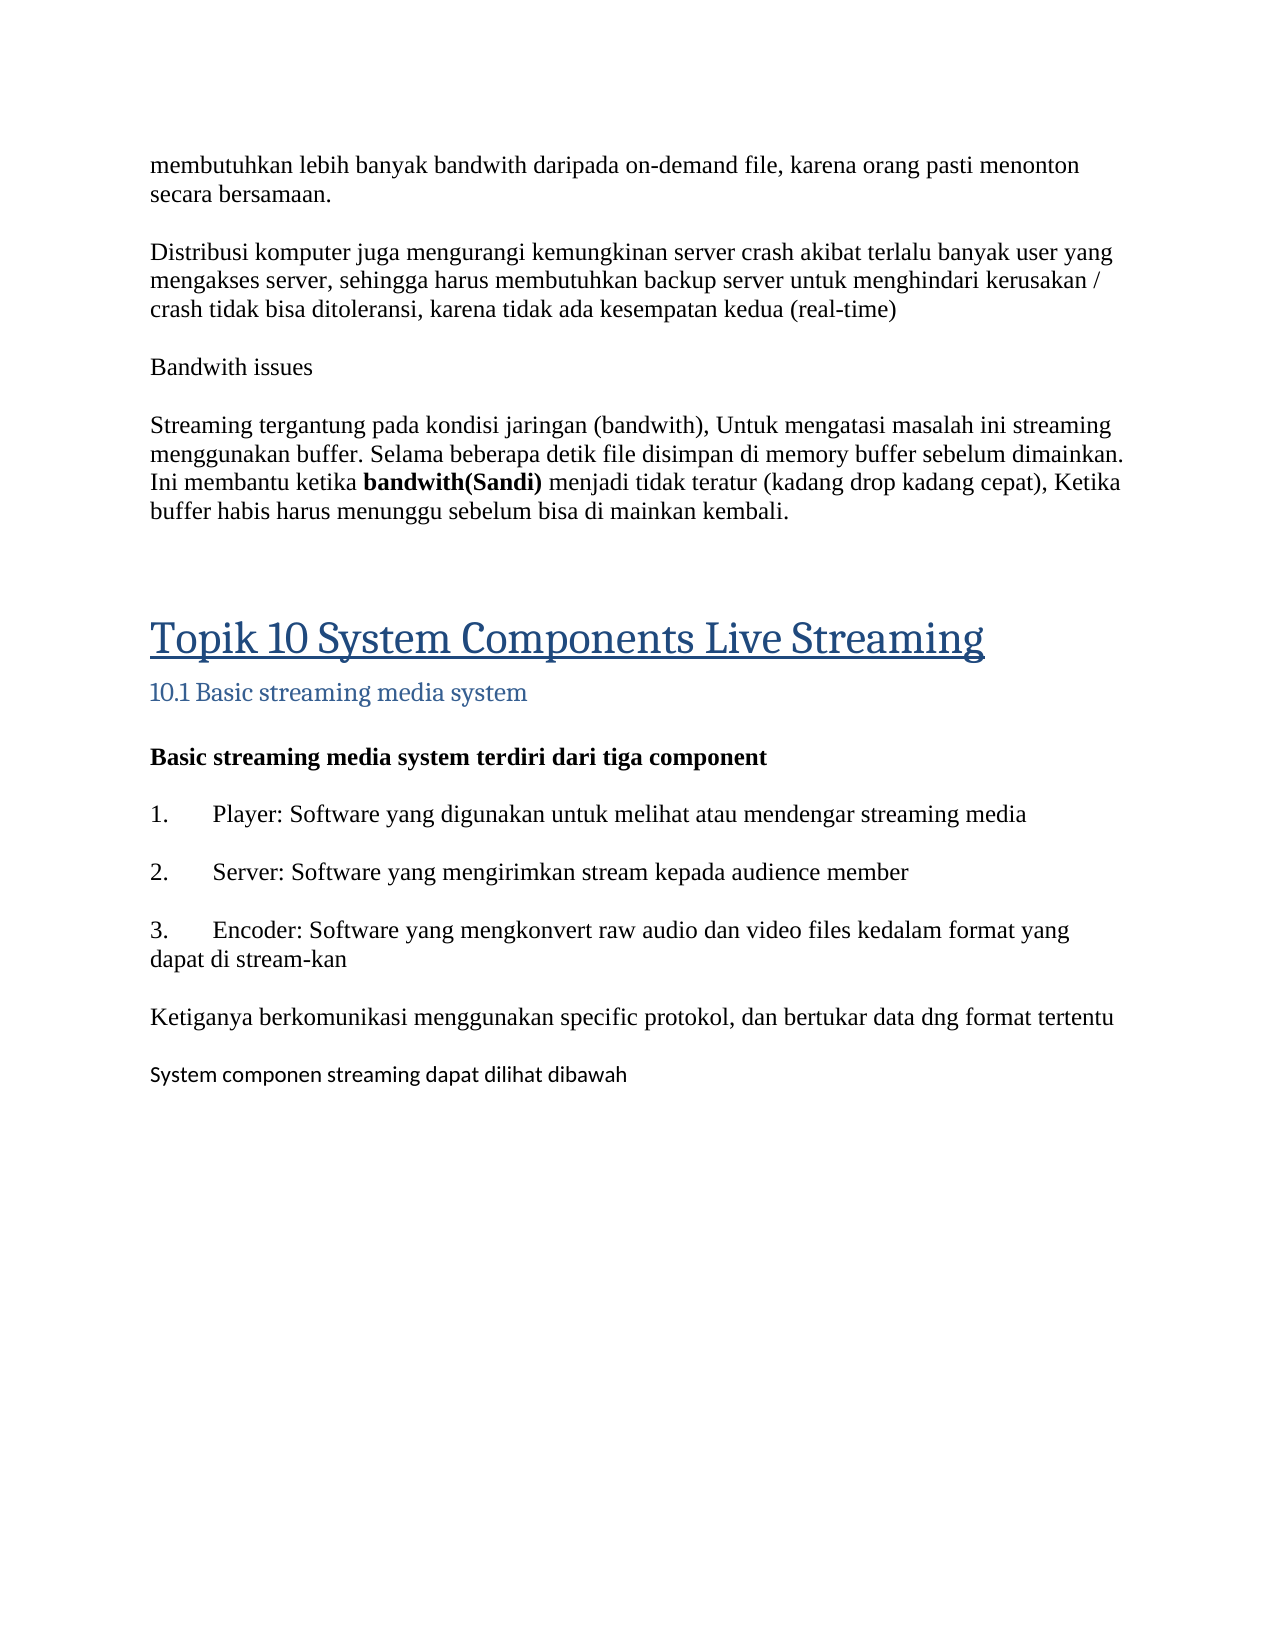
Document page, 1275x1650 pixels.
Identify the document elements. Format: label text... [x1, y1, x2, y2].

text 1. Player: Software yang digunakan untuk melihat atau mendengar streaming media [150, 799, 1125, 828]
text Ketiganya berkomunikasi menggunakan specific protokol, dan bertukar data dng format tertentu [150, 1002, 1125, 1031]
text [150, 150, 1125, 207]
subtitle 10.1 Basic streaming media system [150, 677, 1125, 708]
text Streaming tergantung pada kondisi jaringan (bandwith), Untuk mengatasi masalah ini streaming menggunakan buffer. Selama beberapa detik file disimpan di memory buffer sebelum dimainkan. Ini membantu ketika bandwith(Sandi) menjadi tidak teratur (kadang drop kadang cepat), Ketika buffer habis harus menunggu sebelum bisa di mainkan kembali. [150, 410, 1125, 525]
text System componen streaming dapat dilihat dibawah [150, 1060, 1125, 1088]
text 3. Encoder: Software yang mengkonvert raw audio dan video files kedalam format yang dapat di stream-kan [150, 915, 1125, 973]
text Distribusi komputer juga mengurangi kemungkinan server crash akibat terlalu banyak user yang mengakses server, sehingga harus membutuhkan backup server untuk menghindari kerusakan / crash tidak bisa ditoleransi, karena tidak ada kesempatan kedua (real-time) [150, 237, 1125, 323]
subtitle Topik 10 System Components Live Streaming [150, 612, 1125, 665]
text 2. Server: Software yang mengirimkan stream kepada audience member [150, 857, 1125, 886]
text Basic streaming media system terdiri dari tiga component [150, 742, 1125, 770]
text Bandwith issues [150, 352, 1125, 381]
